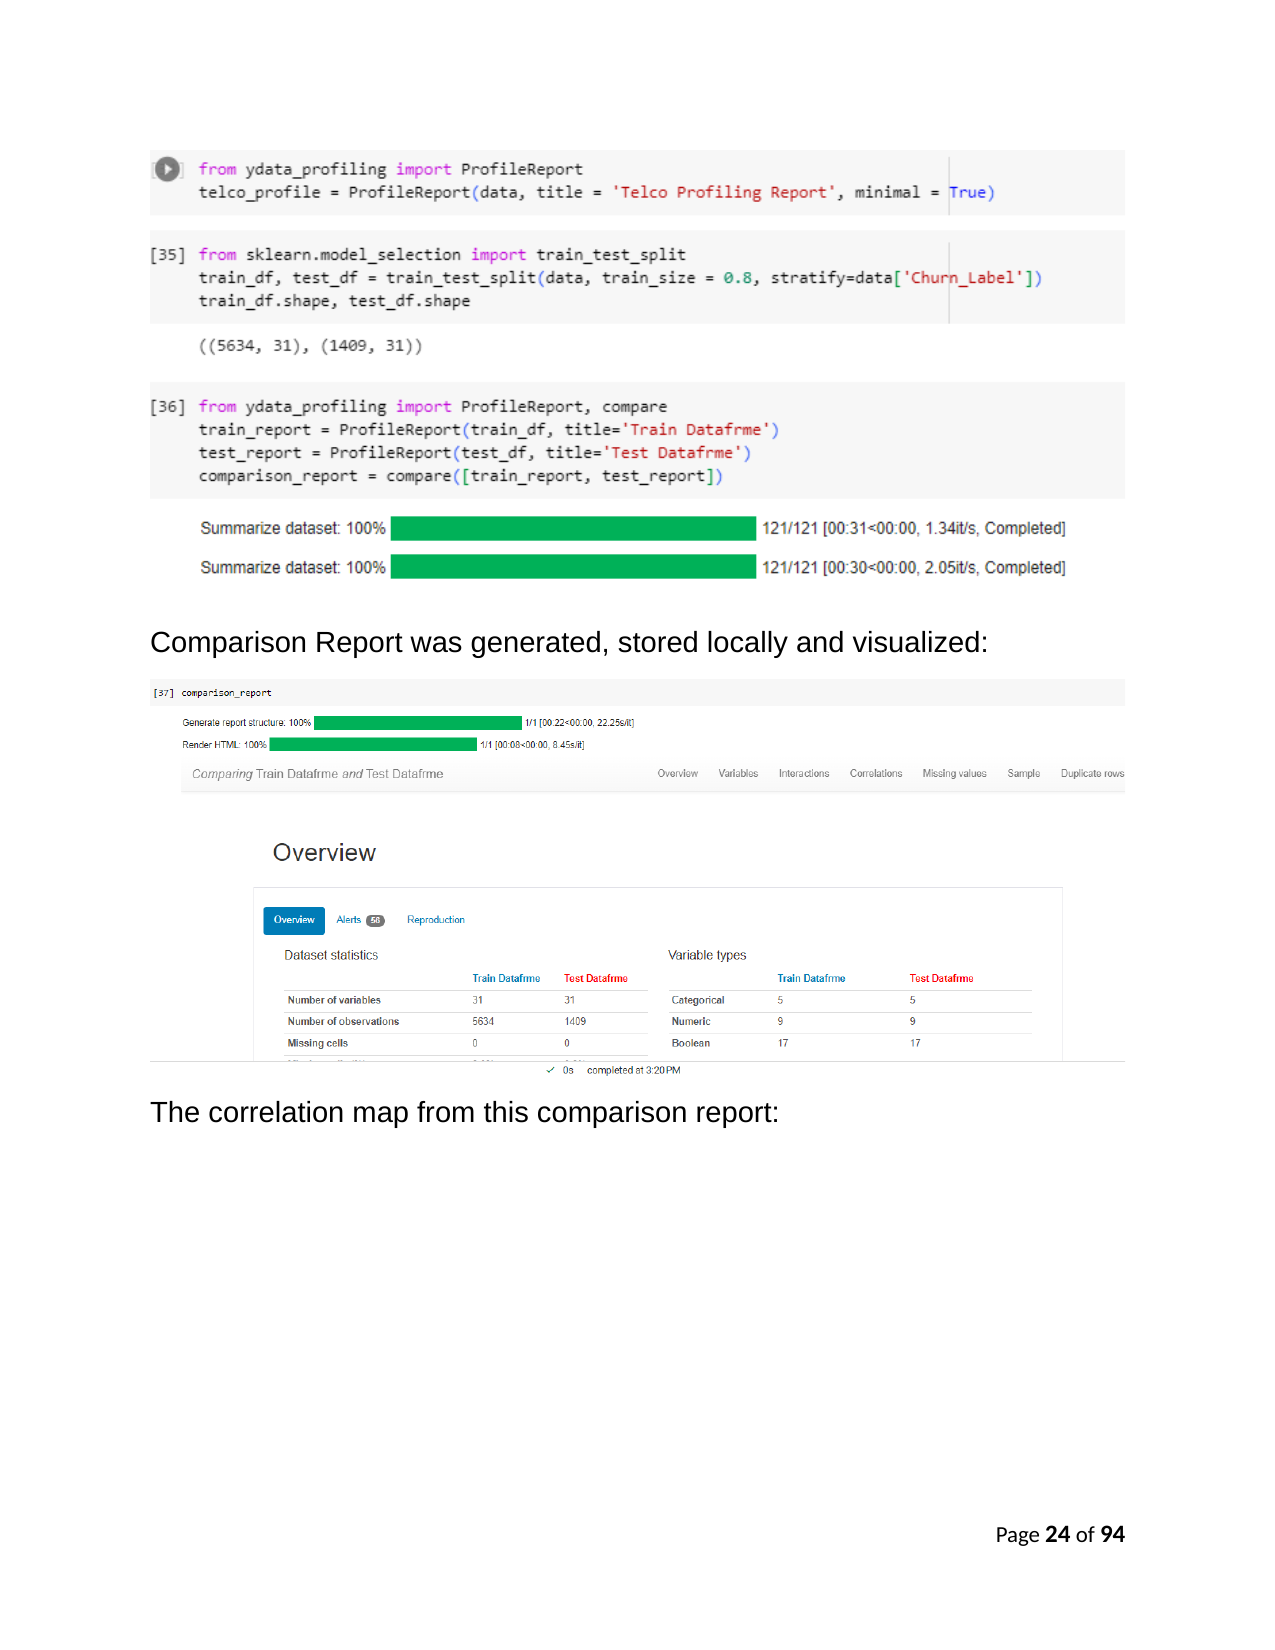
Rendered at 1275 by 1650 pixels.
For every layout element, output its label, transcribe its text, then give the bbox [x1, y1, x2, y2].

text The correlation map from this comparison report: [150, 1095, 1125, 1128]
picture [150, 150, 1125, 606]
picture [150, 677, 1125, 1077]
text Comparison Report was generated, stored locally and visualized: [150, 624, 1125, 658]
